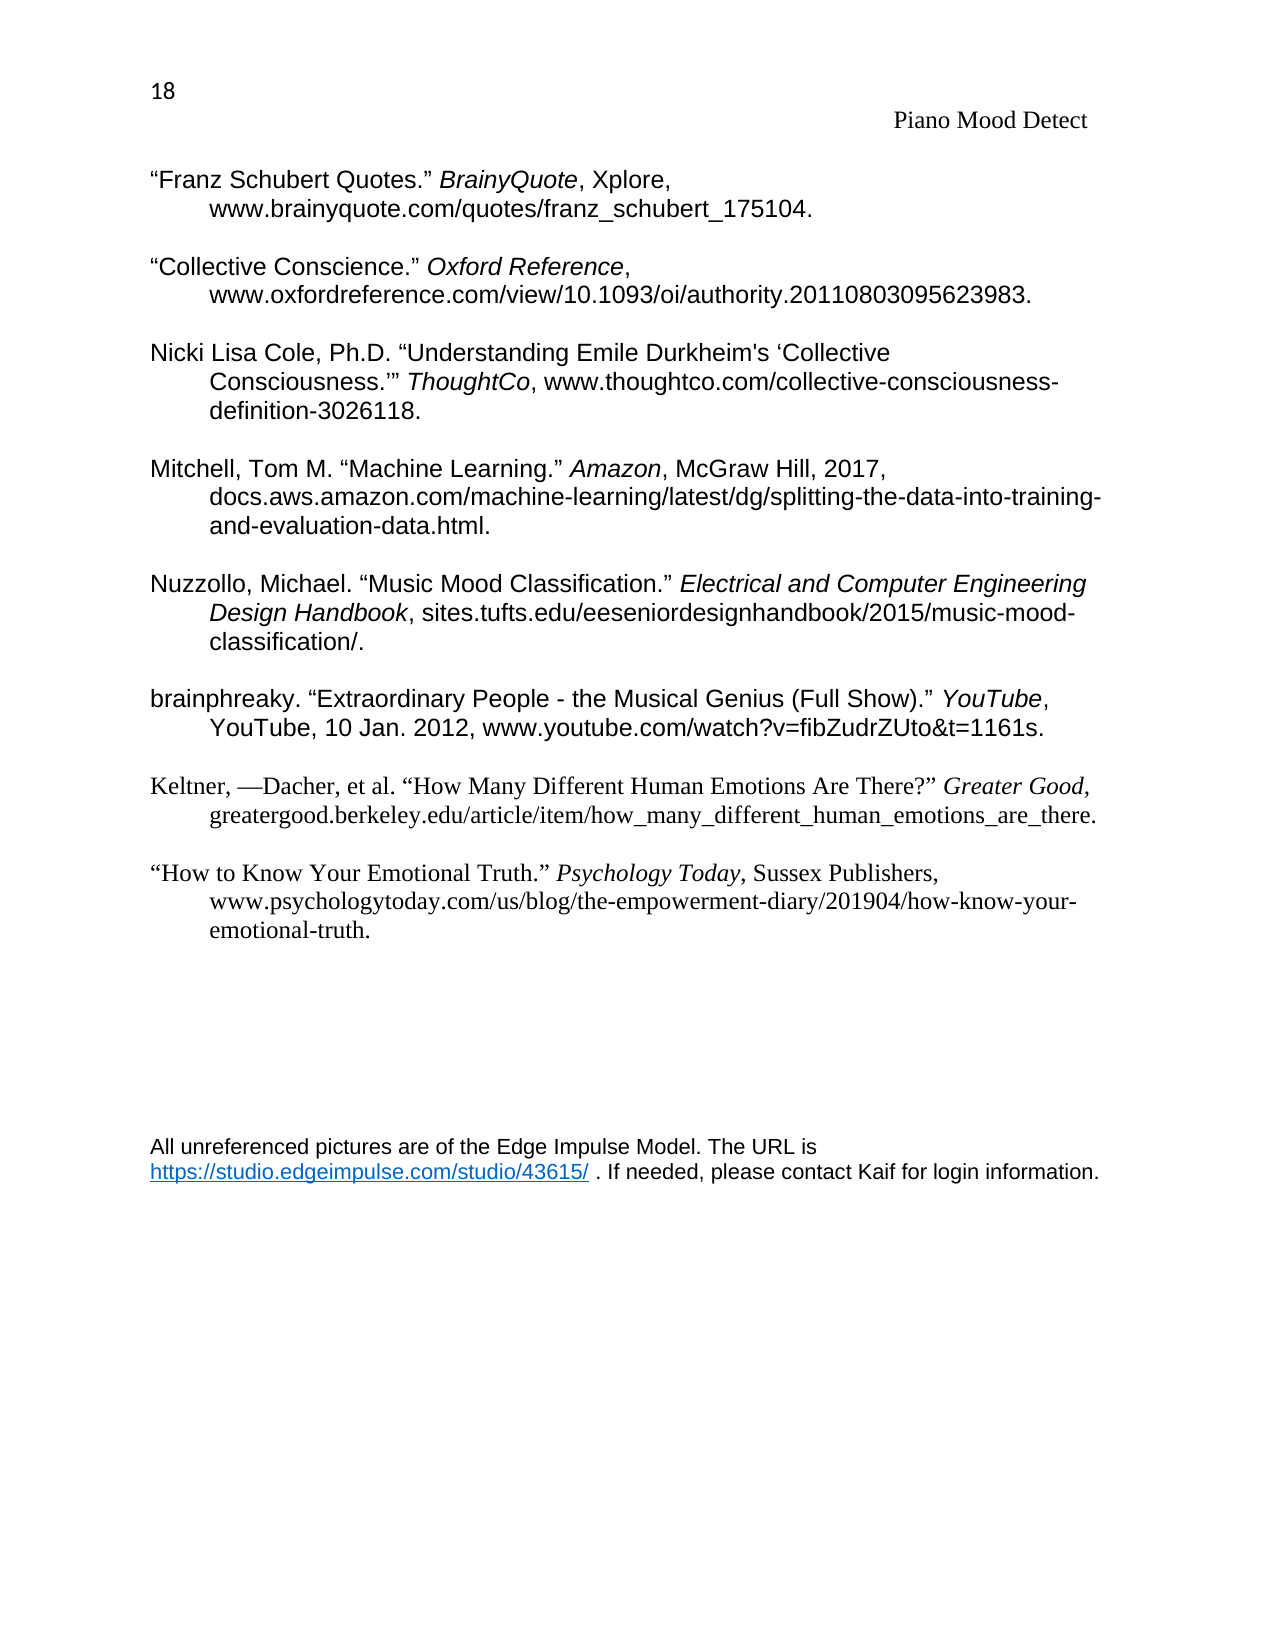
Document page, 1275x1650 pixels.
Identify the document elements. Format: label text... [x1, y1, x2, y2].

text Nicki Lisa Cole, Ph.D. “Understanding Emile Durkheim's ‘Collective Consciousness.’” ThoughtCo, www.thoughtco.com/collective-consciousness-definition-3026118. [150, 338, 1125, 424]
text All unreferenced pictures are of the Edge Impulse Model. The URL is https://studio.edgeimpulse.com/studio/43615/ . If needed, please contact Kaif for login information. [150, 1133, 1125, 1184]
text “How to Know Your Emotional Truth.” Psychology Today, Sussex Publishers, www.psychologytoday.com/us/blog/the-empowerment-diary/201904/how-know-your-emotional-truth. [150, 858, 1125, 944]
text Keltner, ―Dacher, et al. “How Many Different Human Emotions Are There?” Greater Good, greatergood.berkeley.edu/article/item/how_many_different_human_emotions_are_there. [150, 771, 1125, 828]
text “Franz Schubert Quotes.” BrainyQuote, Xplore, www.brainyquote.com/quotes/franz_schubert_175104. [150, 165, 1125, 222]
text brainphreaky. “Extraordinary People - the Musical Genius (Full Show).” YouTube, YouTube, 10 Jan. 2012, www.youtube.com/watch?v=fibZudrZUto&t=1161s. [150, 684, 1125, 742]
text “Collective Conscience.” Oxford Reference, www.oxfordreference.com/view/10.1093/oi/authority.20110803095623983. [150, 251, 1125, 309]
text Mitchell, Tom M. “Machine Learning.” Amazon, McGraw Hill, 2017, docs.aws.amazon.com/machine-learning/latest/dg/splitting-the-data-into-training-and-evaluation-data.html. [150, 453, 1125, 540]
text Nuzzollo, Michael. “Music Mood Classification.” Electrical and Computer Engineering Design Handbook, sites.tufts.edu/eeseniordesignhandbook/2015/music-mood-classification/. [150, 569, 1125, 655]
